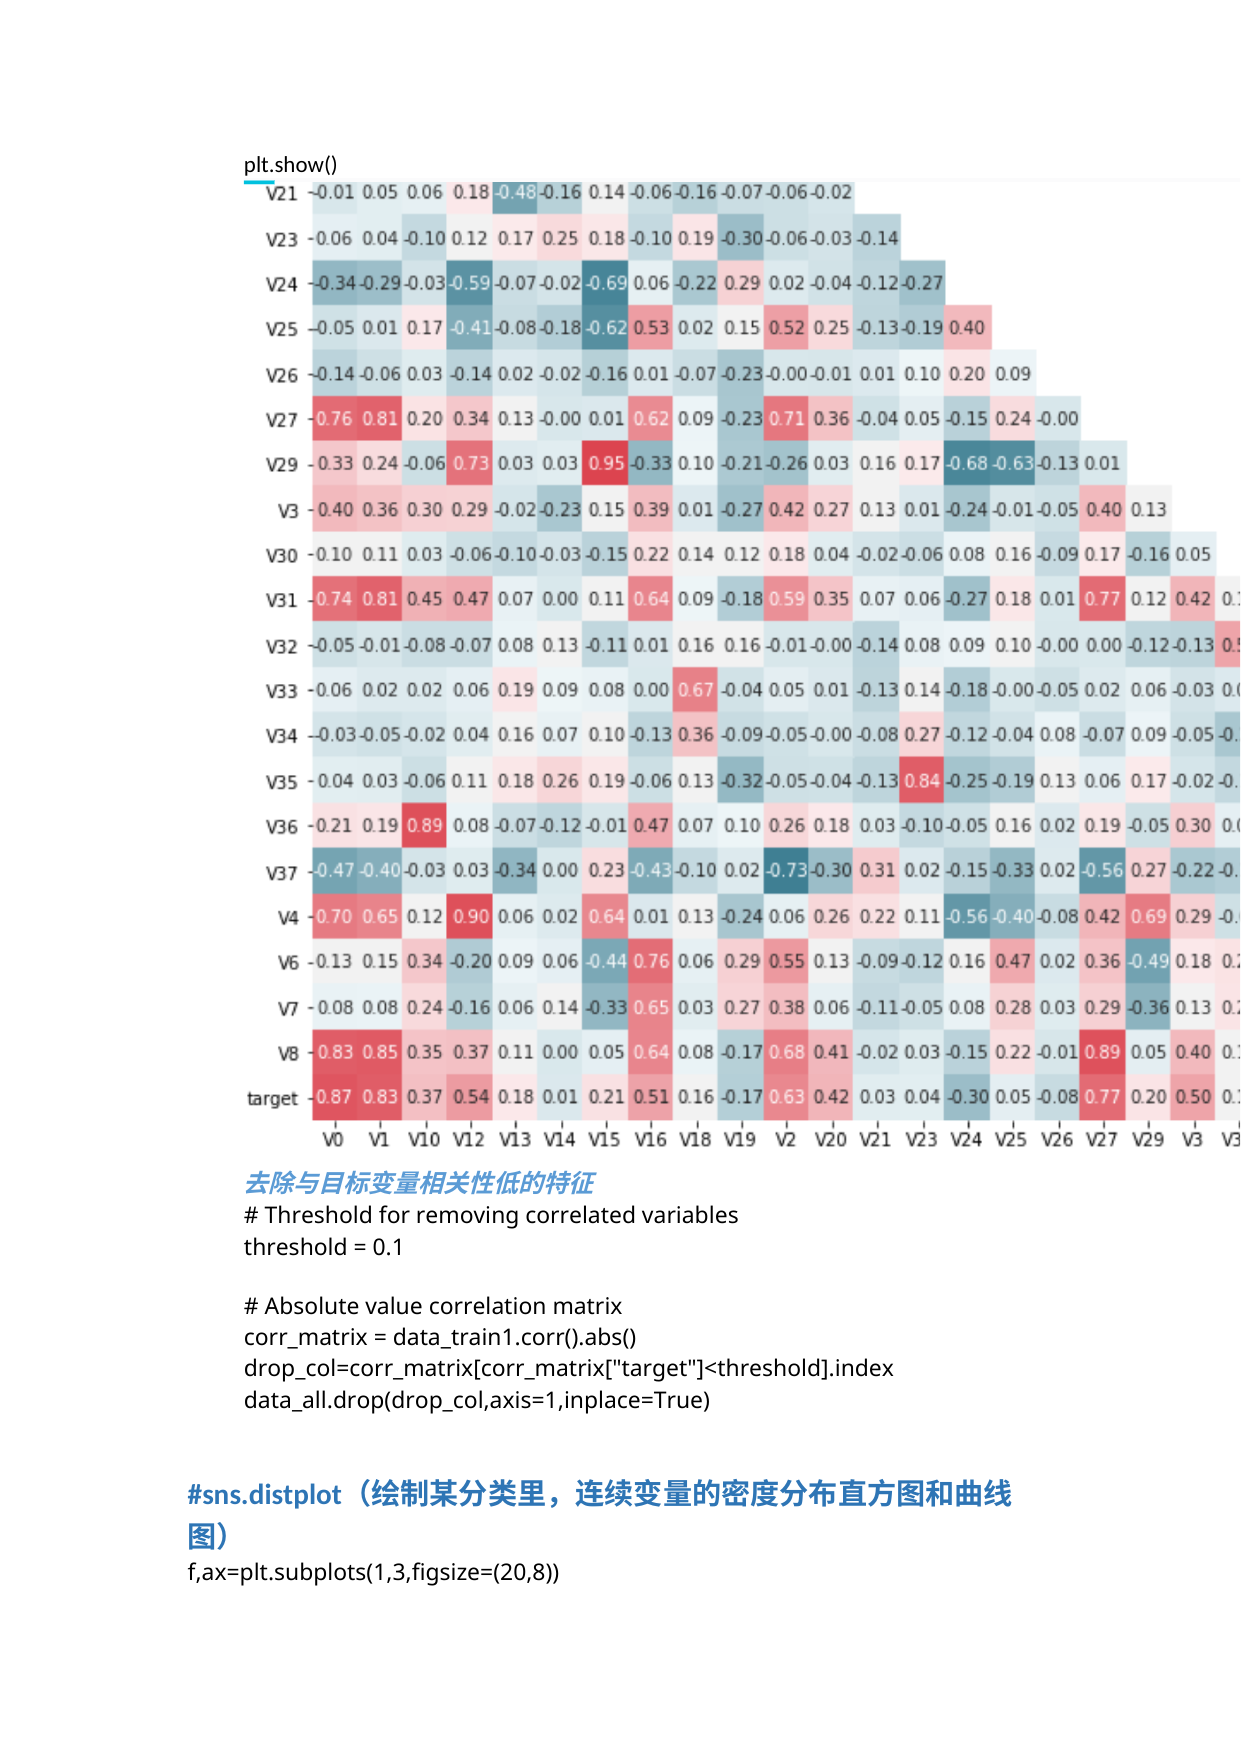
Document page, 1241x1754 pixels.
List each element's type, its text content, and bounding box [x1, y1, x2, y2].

text drop_col=corr_matrix[corr_matrix["target"]<threshold].index [244, 1352, 1053, 1383]
subtitle 去除与目标变量相关性低的特征 [244, 1163, 1053, 1199]
text threshold = 0.1 [244, 1231, 1053, 1262]
text data_all.drop(drop_col,axis=1,inplace=True) [244, 1383, 1053, 1415]
text f,ax=plt.subplots(1,3,figsize=(20,8)) [187, 1555, 1053, 1587]
text # Threshold for removing correlated variables [244, 1199, 1053, 1231]
text corr_matrix = data_train1.corr().abs() [244, 1321, 1053, 1352]
picture [243, 178, 1241, 1163]
text plt.show() [244, 150, 1053, 178]
text # Absolute value correlation matrix [244, 1290, 1053, 1321]
subtitle #sns.distplot（绘制某分类里，连续变量的密度分布直方图和曲线图） [187, 1471, 1053, 1555]
